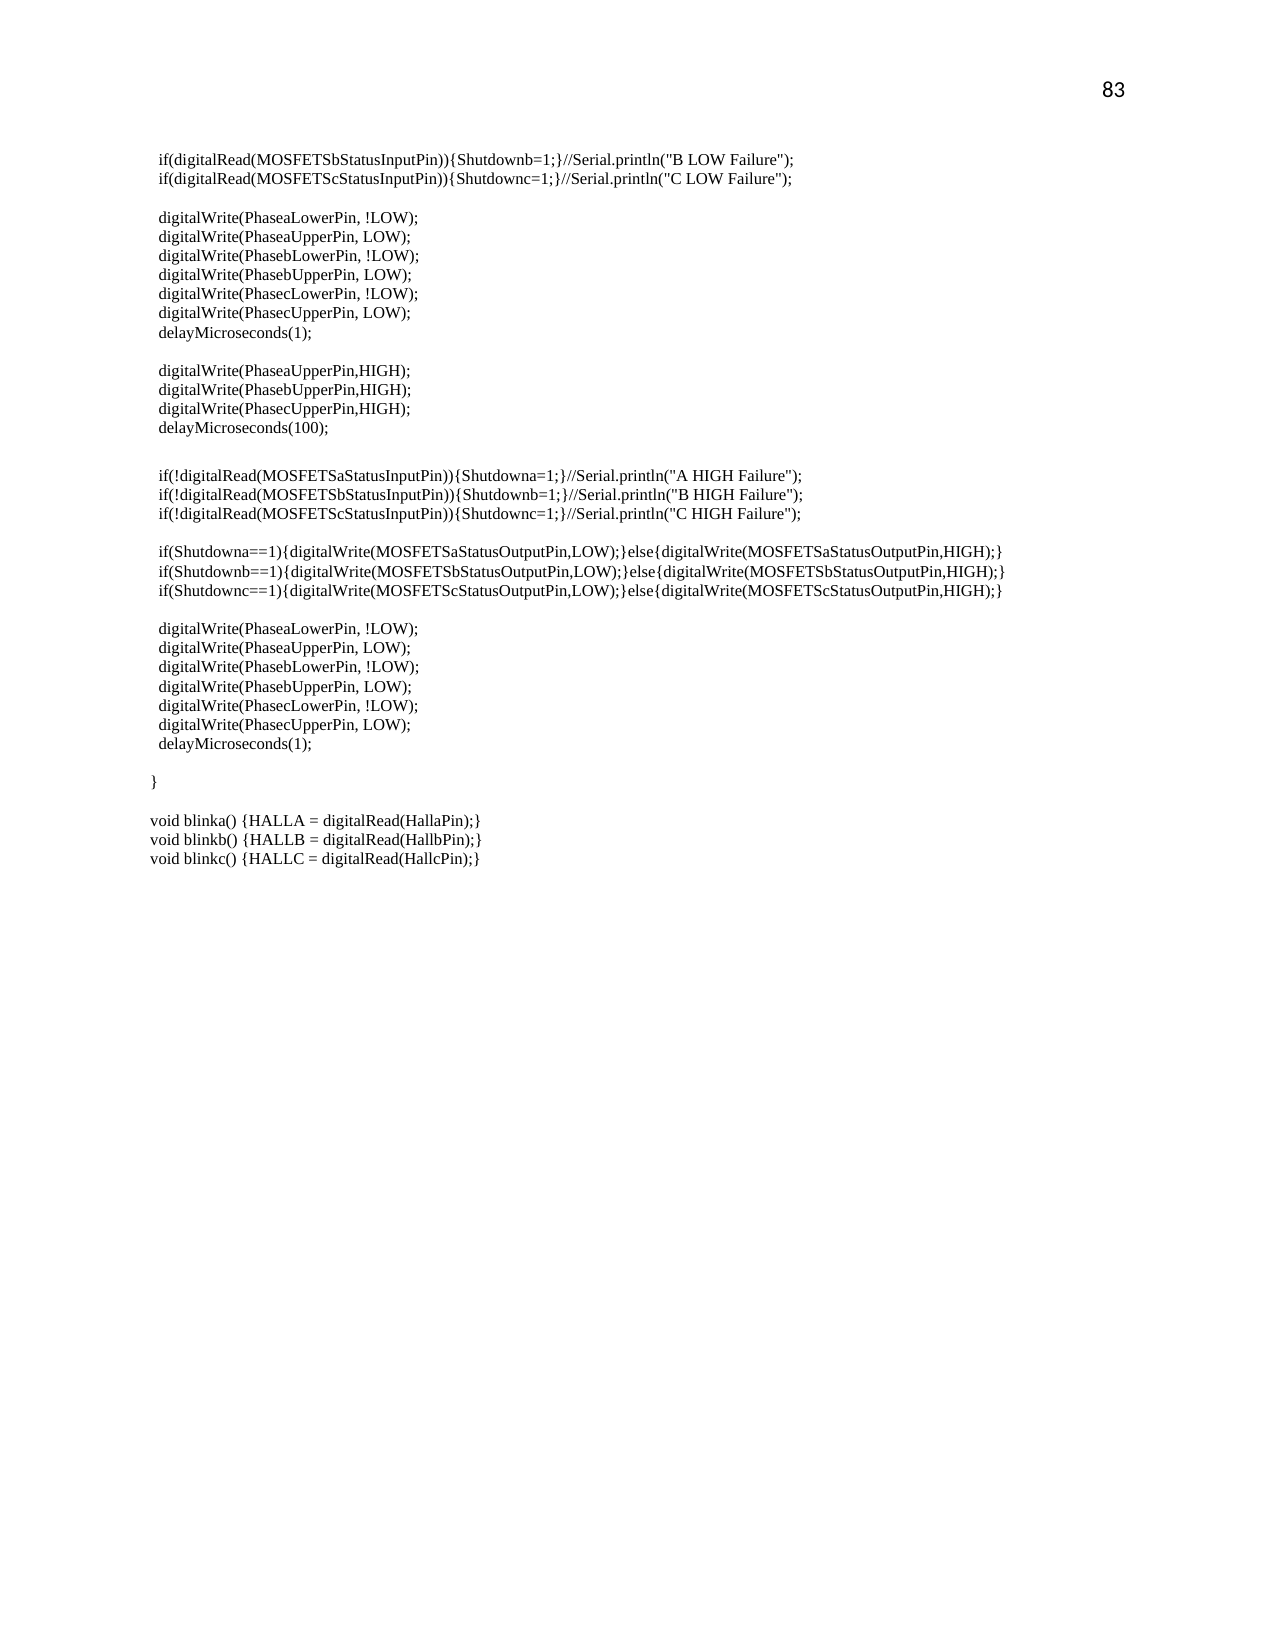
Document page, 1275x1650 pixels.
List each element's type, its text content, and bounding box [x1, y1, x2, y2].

text if(Shutdownb==1){digitalWrite(MOSFETSbStatusOutputPin,LOW);}else{digitalWrite(MOSFETSbStatusOutputPin,HIGH);} [150, 561, 1125, 581]
text if(digitalRead(MOSFETSbStatusInputPin)){Shutdownb=1;}//Serial.println("B LOW Failure"); [150, 150, 1125, 169]
text if(!digitalRead(MOSFETScStatusInputPin)){Shutdownc=1;}//Serial.println("C HIGH Failure"); [150, 504, 1125, 523]
text } [150, 772, 1125, 791]
text digitalWrite(PhasebLowerPin, !LOW); [150, 246, 1125, 265]
text void blinkc() {HALLC = digitalRead(HallcPin);} [150, 849, 1125, 868]
text digitalWrite(PhaseaUpperPin,HIGH); [150, 361, 1125, 380]
text void blinkb() {HALLB = digitalRead(HallbPin);} [150, 830, 1125, 849]
text digitalWrite(PhasecUpperPin,HIGH); [150, 399, 1125, 418]
text digitalWrite(PhasecLowerPin, !LOW); [150, 696, 1125, 715]
text digitalWrite(PhasecLowerPin, !LOW); [150, 284, 1125, 303]
text if(Shutdowna==1){digitalWrite(MOSFETSaStatusOutputPin,LOW);}else{digitalWrite(MOSFETSaStatusOutputPin,HIGH);} [150, 542, 1125, 561]
text digitalWrite(PhasecUpperPin, LOW); [150, 303, 1125, 322]
text if(digitalRead(MOSFETScStatusInputPin)){Shutdownc=1;}//Serial.println("C LOW Failure"); [150, 169, 1125, 188]
text digitalWrite(PhasecUpperPin, LOW); [150, 715, 1125, 734]
text digitalWrite(PhaseaLowerPin, !LOW); [150, 619, 1125, 638]
text void blinka() {HALLA = digitalRead(HallaPin);} [150, 811, 1125, 830]
text if(Shutdownc==1){digitalWrite(MOSFETScStatusOutputPin,LOW);}else{digitalWrite(MOSFETScStatusOutputPin,HIGH);} [150, 581, 1125, 600]
text delayMicroseconds(1); [150, 322, 1125, 342]
text digitalWrite(PhaseaUpperPin, LOW); [150, 227, 1125, 246]
text if(!digitalRead(MOSFETSaStatusInputPin)){Shutdowna=1;}//Serial.println("A HIGH Failure"); [150, 466, 1125, 485]
text digitalWrite(PhasebUpperPin, LOW); [150, 265, 1125, 284]
text delayMicroseconds(1); [150, 734, 1125, 753]
text digitalWrite(PhaseaUpperPin, LOW); [150, 638, 1125, 657]
text digitalWrite(PhaseaLowerPin, !LOW); [150, 207, 1125, 227]
text digitalWrite(PhasebUpperPin,HIGH); [150, 380, 1125, 399]
text digitalWrite(PhasebLowerPin, !LOW); [150, 657, 1125, 676]
text if(!digitalRead(MOSFETSbStatusInputPin)){Shutdownb=1;}//Serial.println("B HIGH Failure"); [150, 485, 1125, 504]
text digitalWrite(PhasebUpperPin, LOW); [150, 676, 1125, 696]
text delayMicroseconds(100); [150, 418, 1125, 437]
